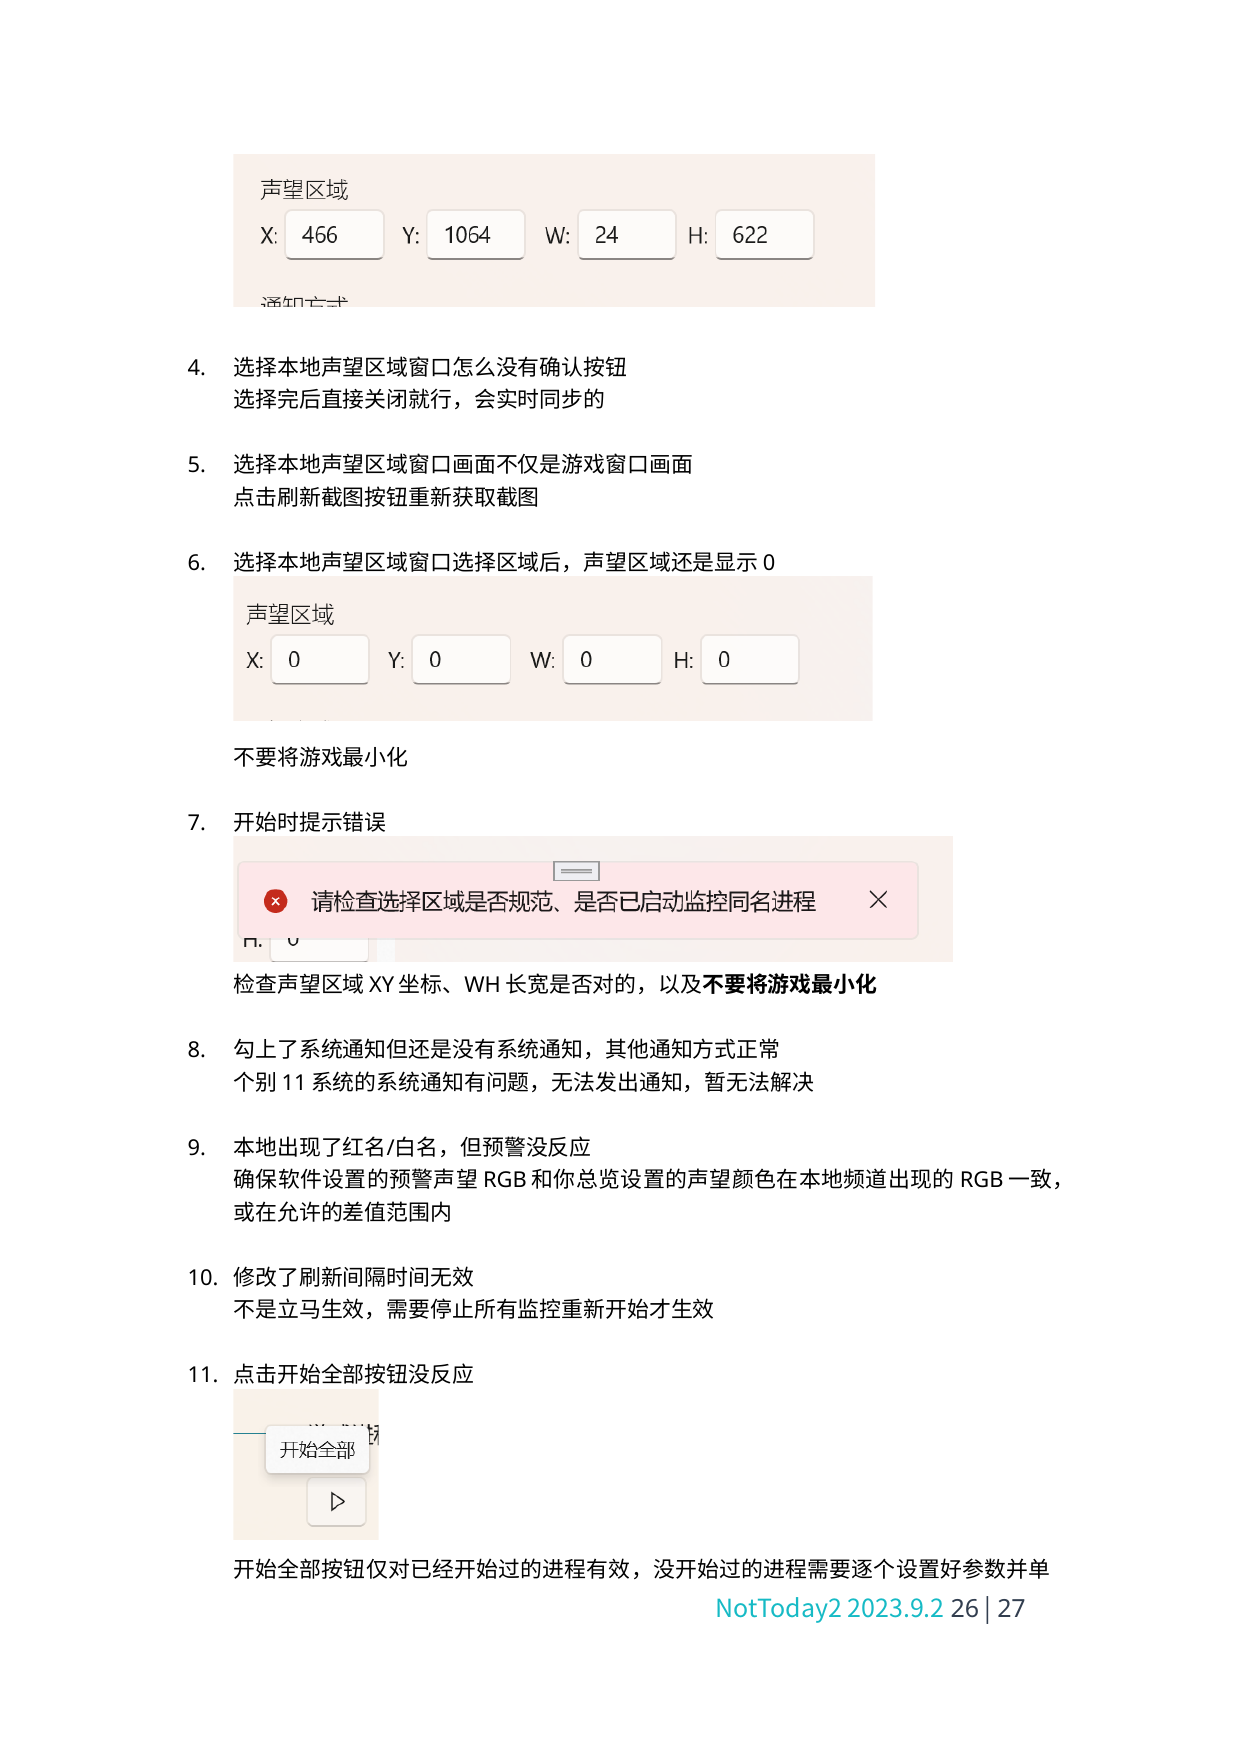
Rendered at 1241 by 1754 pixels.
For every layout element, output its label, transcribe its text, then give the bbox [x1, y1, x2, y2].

list 个别11系统的系统通知有问题，无法发出通知，暂无法解决 [233, 1064, 1053, 1097]
list 开始时提示错误 [187, 804, 1053, 837]
picture [233, 836, 953, 962]
list 选择本地声望区域窗口画面不仅是游戏窗口画面 [187, 447, 1053, 479]
list 修改了刷新间隔时间无效 [187, 1259, 1053, 1292]
list 点击刷新截图按钮重新获取截图 [233, 479, 1053, 512]
picture [233, 154, 876, 307]
list 选择本地声望区域窗口选择区域后，声望区域还是显示0 [187, 544, 1053, 577]
list 选择本地声望区域窗口怎么没有确认按钮 [187, 349, 1053, 382]
picture [233, 576, 873, 721]
list 本地出现了红名/白名，但预警没反应 [187, 1129, 1053, 1162]
list 不是立马生效，需要停止所有监控重新开始才生效 [233, 1292, 1053, 1324]
picture [233, 1389, 379, 1540]
list 确保软件设置的预警声望RGB和你总览设置的声望颜色在本地频道出现的RGB一致，或在允许的差值范围内 [233, 1162, 1053, 1227]
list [233, 1552, 1053, 1584]
list 勾上了系统通知但还是没有系统通知，其他通知方式正常 [187, 1032, 1053, 1064]
list 点击开始全部按钮没反应 [187, 1357, 1053, 1389]
list 不要将游戏最小化 [233, 739, 1053, 772]
list 选择完后直接关闭就行，会实时同步的 [233, 382, 1053, 414]
list 检查声望区域XY坐标、WH长宽是否对的，以及不要将游戏最小化 [233, 967, 1053, 999]
